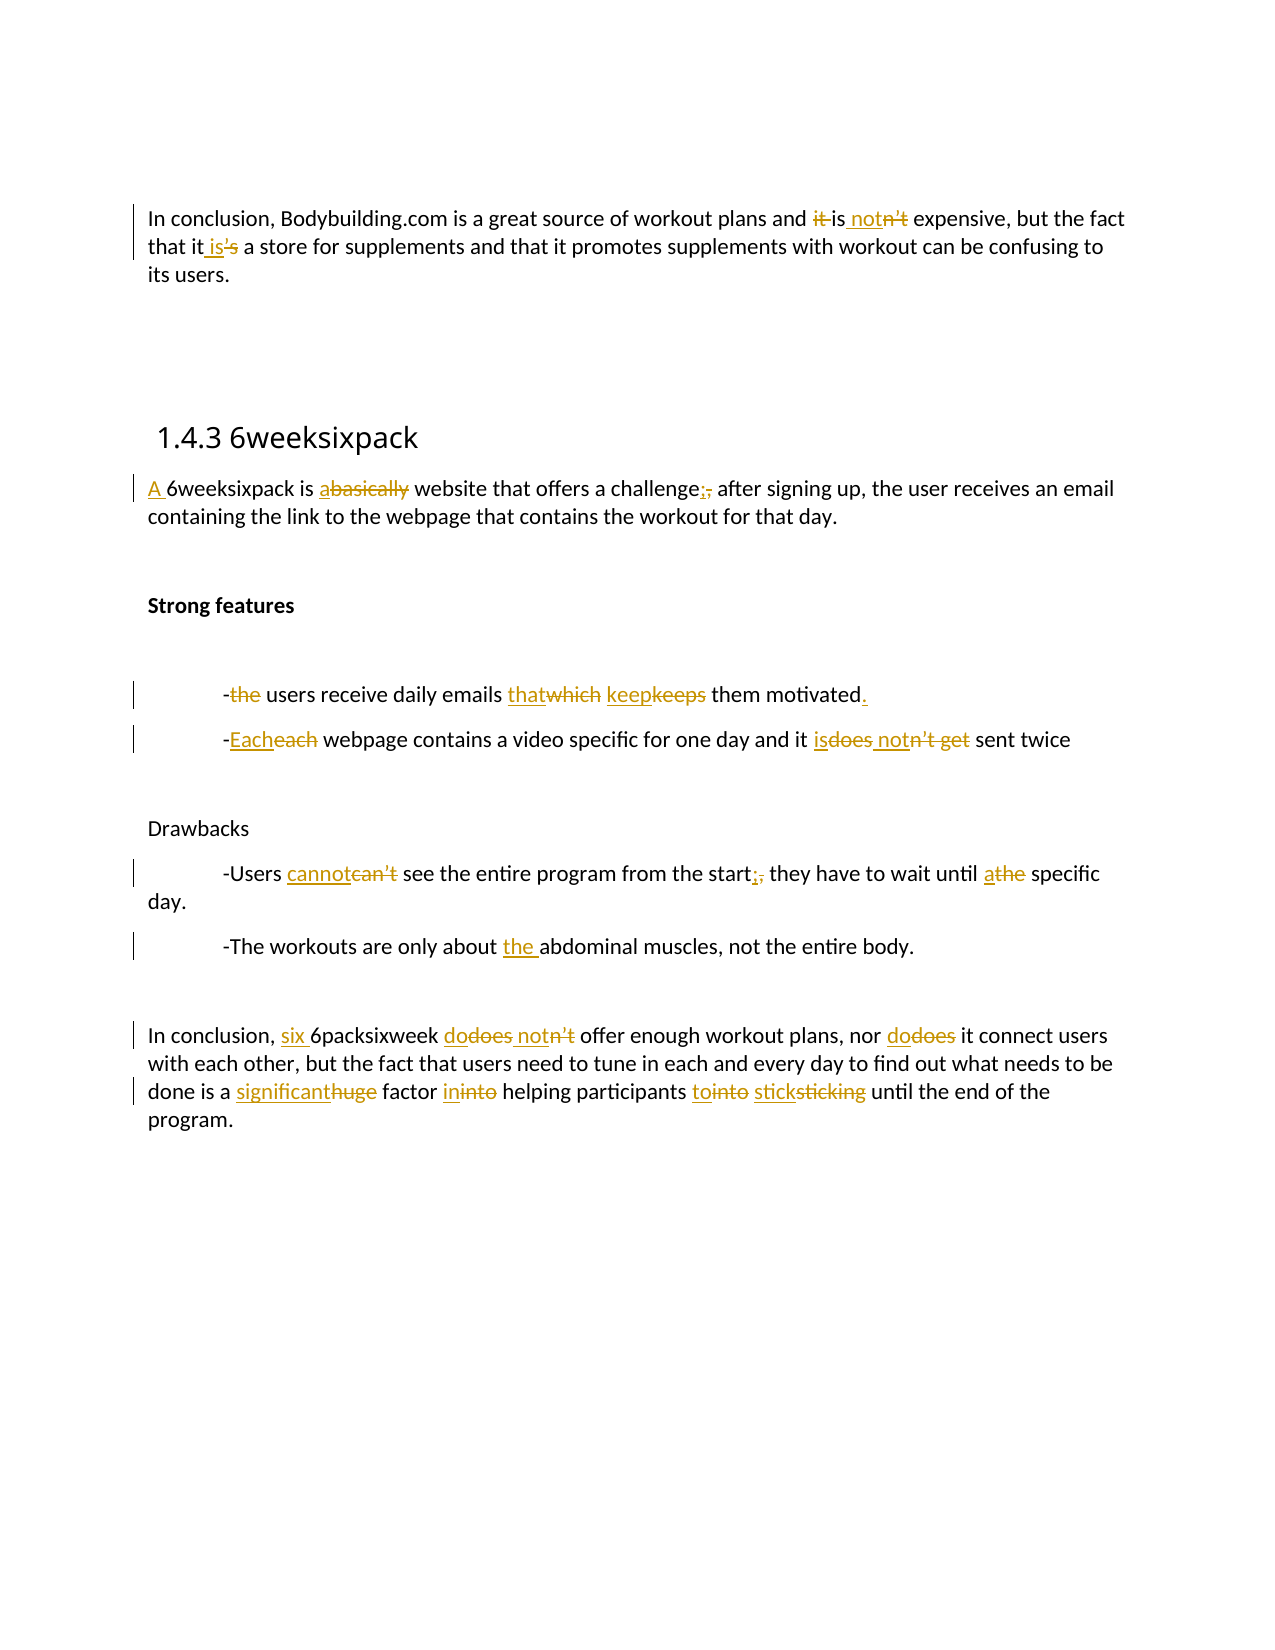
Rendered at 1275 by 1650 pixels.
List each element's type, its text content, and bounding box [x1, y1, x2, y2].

text -Users see the entire program from the start they have to wait until specific day. [148, 859, 1127, 915]
text 1.4.3 6weeksixpack [148, 417, 1127, 457]
text Strong features [148, 591, 1127, 619]
text In conclusion, 6packsixweek offer enough workout plans, nor it connect users with each other, but the fact that users need to tune in each and every day to find out what needs to be done is a factor helping participants until the end of the program. [148, 1021, 1127, 1133]
text - users receive daily emails them motivated [148, 681, 1127, 708]
text - webpage contains a video specific for one day and it sent twice [148, 725, 1127, 753]
text In conclusion, Bodybuilding.com is a great source of workout plans and is expensive, but the fact that it a store for supplements and that it promotes supplements with workout can be confusing to its users. [148, 204, 1127, 288]
text 6weeksixpack is website that offers a challenge after signing up, the user receives an email containing the link to the webpage that contains the workout for that day. [148, 474, 1127, 530]
text Drawbacks [148, 814, 1127, 843]
text -The workouts are only about abdominal muscles, not the entire body. [148, 932, 1127, 960]
